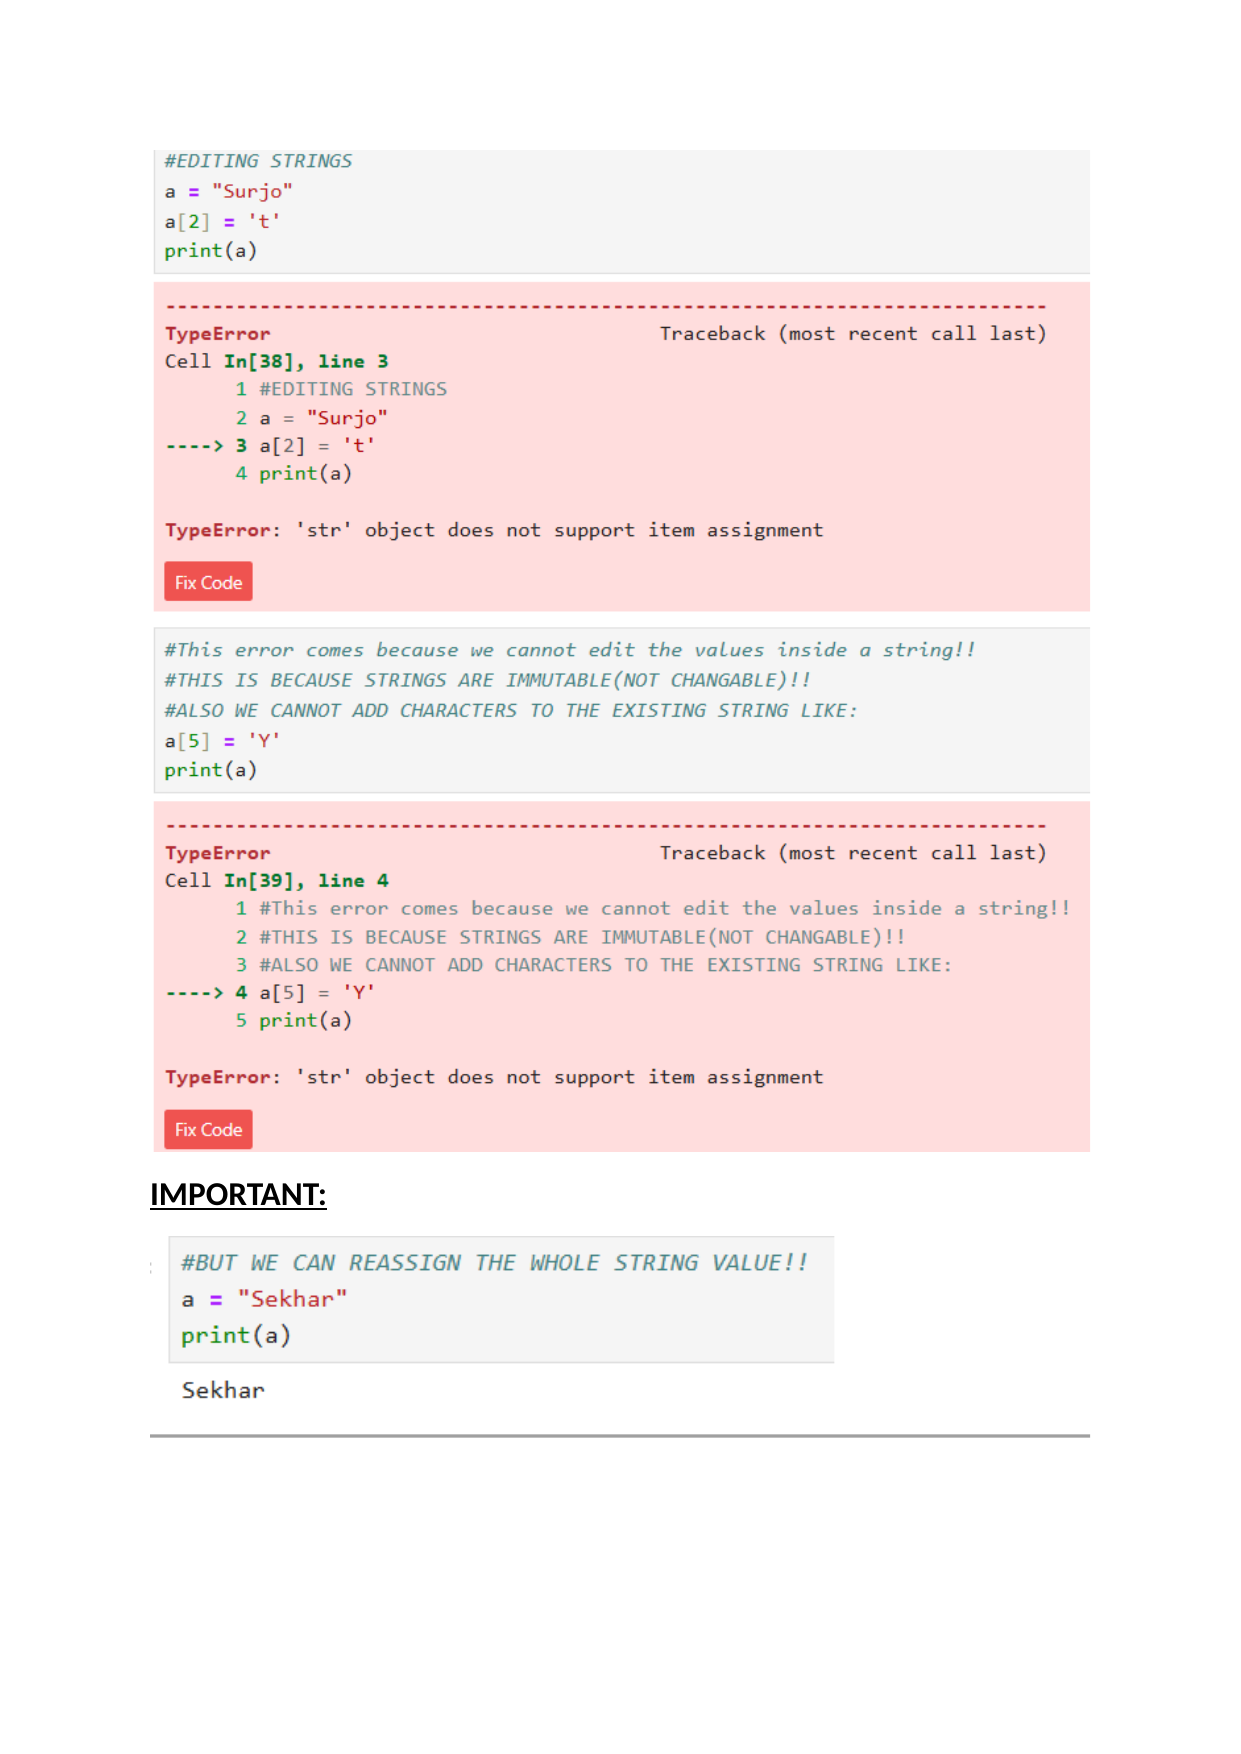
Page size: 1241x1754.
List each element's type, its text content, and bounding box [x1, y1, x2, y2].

picture [150, 1236, 835, 1414]
text IMPORTANT: [150, 1173, 1090, 1214]
picture [150, 150, 1091, 1152]
